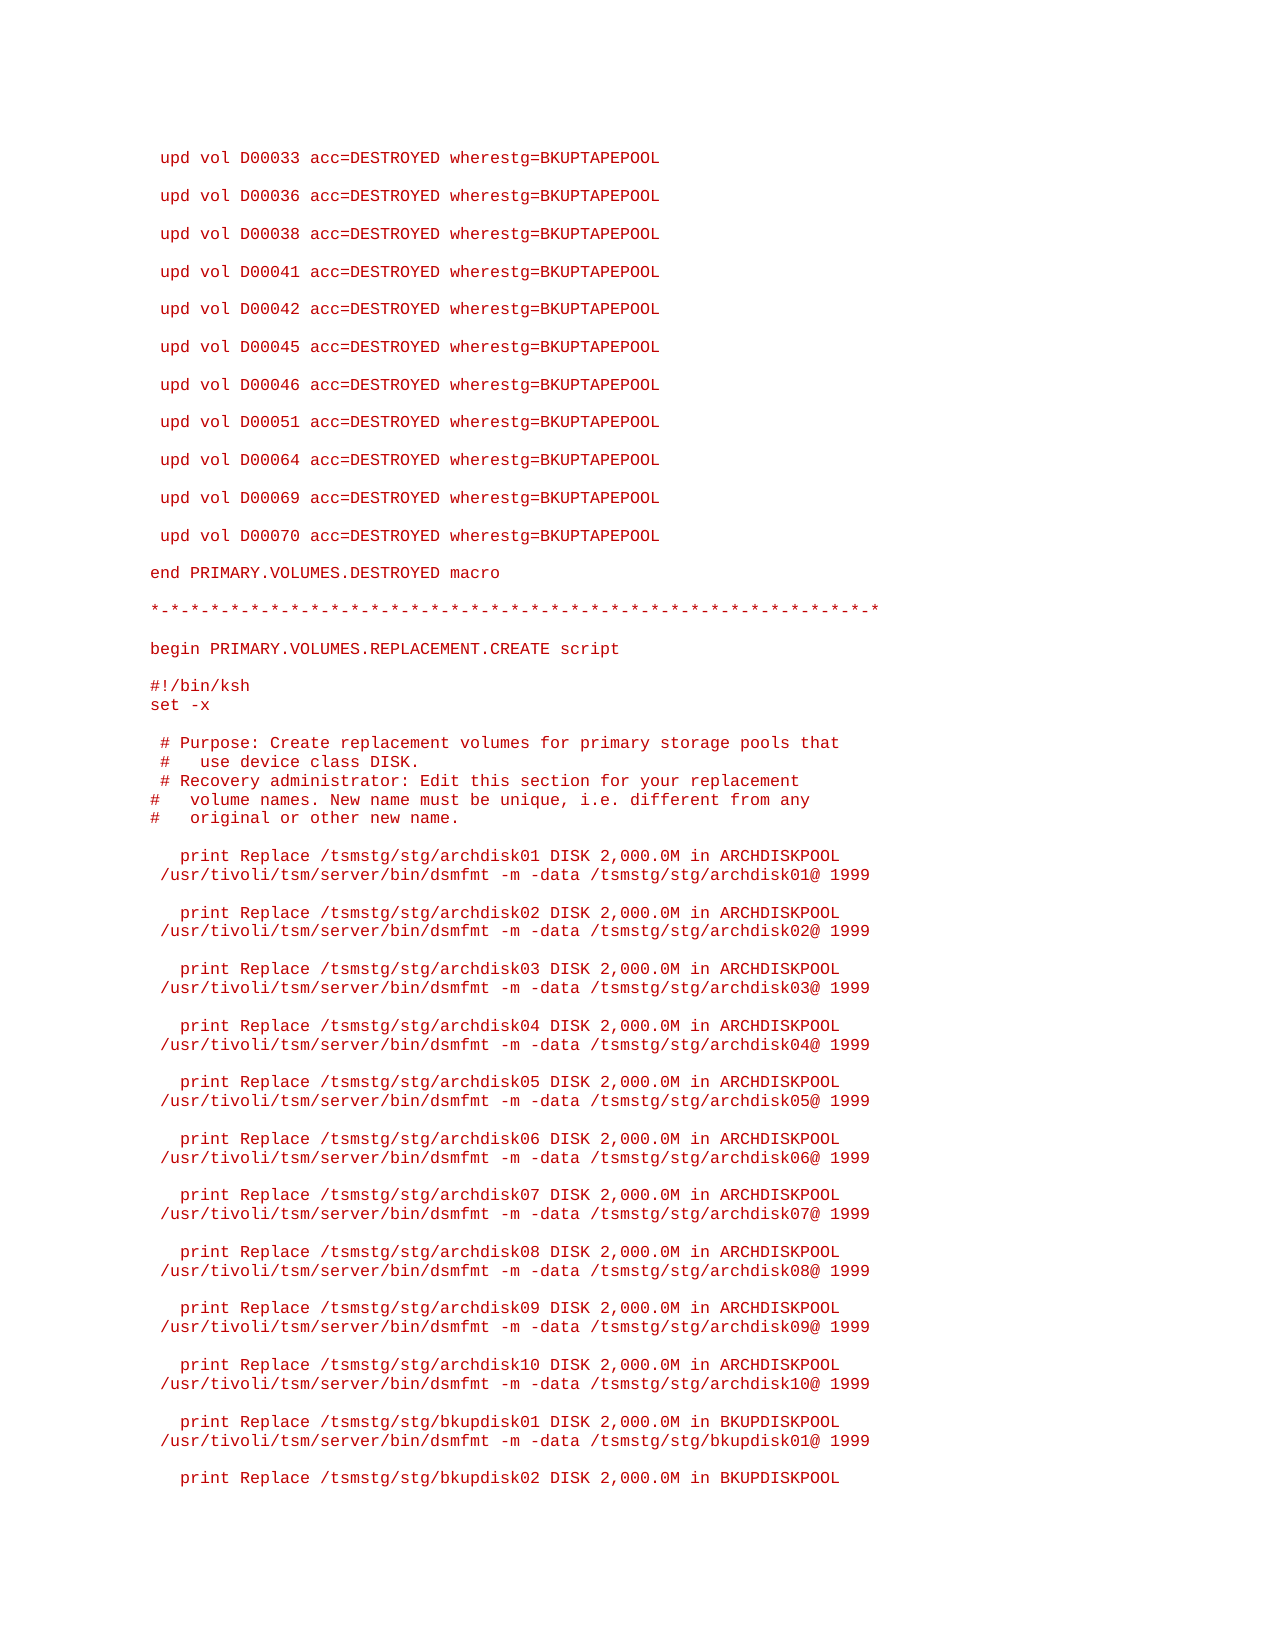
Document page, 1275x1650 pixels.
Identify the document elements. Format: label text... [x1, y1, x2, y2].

text # Purpose: Create replacement volumes for primary storage pools that [150, 734, 1125, 753]
text /usr/tivoli/tsm/server/bin/dsmfmt -m -data /tsmstg/stg/archdisk06@ 1999 [150, 1149, 1125, 1168]
text print Replace /tsmstg/stg/archdisk05 DISK 2,000.0M in ARCHDISKPOOL [150, 1074, 1125, 1093]
text /usr/tivoli/tsm/server/bin/dsmfmt -m -data /tsmstg/stg/archdisk07@ 1999 [150, 1206, 1125, 1225]
text /usr/tivoli/tsm/server/bin/dsmfmt -m -data /tsmstg/stg/archdisk02@ 1999 [150, 923, 1125, 942]
text # Recovery administrator: Edit this section for your replacement [150, 772, 1125, 791]
text #!/bin/ksh [150, 678, 1125, 697]
text upd vol D00070 acc=DESTROYED wherestg=BKUPTAPEPOOL [150, 527, 1125, 546]
text print Replace /tsmstg/stg/archdisk07 DISK 2,000.0M in ARCHDISKPOOL [150, 1187, 1125, 1206]
text upd vol D00041 acc=DESTROYED wherestg=BKUPTAPEPOOL [150, 263, 1125, 282]
text print Replace /tsmstg/stg/archdisk02 DISK 2,000.0M in ARCHDISKPOOL [150, 904, 1125, 923]
text print Replace /tsmstg/stg/archdisk06 DISK 2,000.0M in ARCHDISKPOOL [150, 1130, 1125, 1149]
text upd vol D00064 acc=DESTROYED wherestg=BKUPTAPEPOOL [150, 452, 1125, 471]
text print Replace /tsmstg/stg/archdisk10 DISK 2,000.0M in ARCHDISKPOOL [150, 1357, 1125, 1376]
text upd vol D00045 acc=DESTROYED wherestg=BKUPTAPEPOOL [150, 338, 1125, 357]
text /usr/tivoli/tsm/server/bin/dsmfmt -m -data /tsmstg/stg/archdisk05@ 1999 [150, 1093, 1125, 1112]
text upd vol D00033 acc=DESTROYED wherestg=BKUPTAPEPOOL [150, 150, 1125, 169]
text upd vol D00046 acc=DESTROYED wherestg=BKUPTAPEPOOL [150, 376, 1125, 395]
text print Replace /tsmstg/stg/archdisk09 DISK 2,000.0M in ARCHDISKPOOL [150, 1300, 1125, 1319]
text print Replace /tsmstg/stg/archdisk03 DISK 2,000.0M in ARCHDISKPOOL [150, 961, 1125, 979]
text end PRIMARY.VOLUMES.DESTROYED macro [150, 565, 1125, 584]
text /usr/tivoli/tsm/server/bin/dsmfmt -m -data /tsmstg/stg/bkupdisk01@ 1999 [150, 1432, 1125, 1451]
text print Replace /tsmstg/stg/bkupdisk02 DISK 2,000.0M in BKUPDISKPOOL [150, 1470, 1125, 1489]
text print Replace /tsmstg/stg/archdisk08 DISK 2,000.0M in ARCHDISKPOOL [150, 1243, 1125, 1262]
text print Replace /tsmstg/stg/archdisk01 DISK 2,000.0M in ARCHDISKPOOL [150, 848, 1125, 866]
text set -x [150, 697, 1125, 716]
text print Replace /tsmstg/stg/bkupdisk01 DISK 2,000.0M in BKUPDISKPOOL [150, 1413, 1125, 1432]
text # use device class DISK. [150, 753, 1125, 772]
text *-*-*-*-*-*-*-*-*-*-*-*-*-*-*-*-*-*-*-*-*-*-*-*-*-*-*-*-*-*-*-*-*-*-*-*-* [150, 602, 1125, 621]
text upd vol D00042 acc=DESTROYED wherestg=BKUPTAPEPOOL [150, 301, 1125, 320]
text /usr/tivoli/tsm/server/bin/dsmfmt -m -data /tsmstg/stg/archdisk09@ 1999 [150, 1319, 1125, 1338]
text upd vol D00038 acc=DESTROYED wherestg=BKUPTAPEPOOL [150, 225, 1125, 244]
text # volume names. New name must be unique, i.e. different from any [150, 791, 1125, 810]
text /usr/tivoli/tsm/server/bin/dsmfmt -m -data /tsmstg/stg/archdisk08@ 1999 [150, 1262, 1125, 1281]
text begin PRIMARY.VOLUMES.REPLACEMENT.CREATE script [150, 640, 1125, 659]
text /usr/tivoli/tsm/server/bin/dsmfmt -m -data /tsmstg/stg/archdisk04@ 1999 [150, 1036, 1125, 1055]
text # original or other new name. [150, 810, 1125, 829]
text upd vol D00051 acc=DESTROYED wherestg=BKUPTAPEPOOL [150, 414, 1125, 433]
text upd vol D00069 acc=DESTROYED wherestg=BKUPTAPEPOOL [150, 489, 1125, 508]
text /usr/tivoli/tsm/server/bin/dsmfmt -m -data /tsmstg/stg/archdisk03@ 1999 [150, 979, 1125, 998]
text upd vol D00036 acc=DESTROYED wherestg=BKUPTAPEPOOL [150, 188, 1125, 207]
text print Replace /tsmstg/stg/archdisk04 DISK 2,000.0M in ARCHDISKPOOL [150, 1017, 1125, 1036]
text /usr/tivoli/tsm/server/bin/dsmfmt -m -data /tsmstg/stg/archdisk01@ 1999 [150, 866, 1125, 885]
text /usr/tivoli/tsm/server/bin/dsmfmt -m -data /tsmstg/stg/archdisk10@ 1999 [150, 1376, 1125, 1394]
